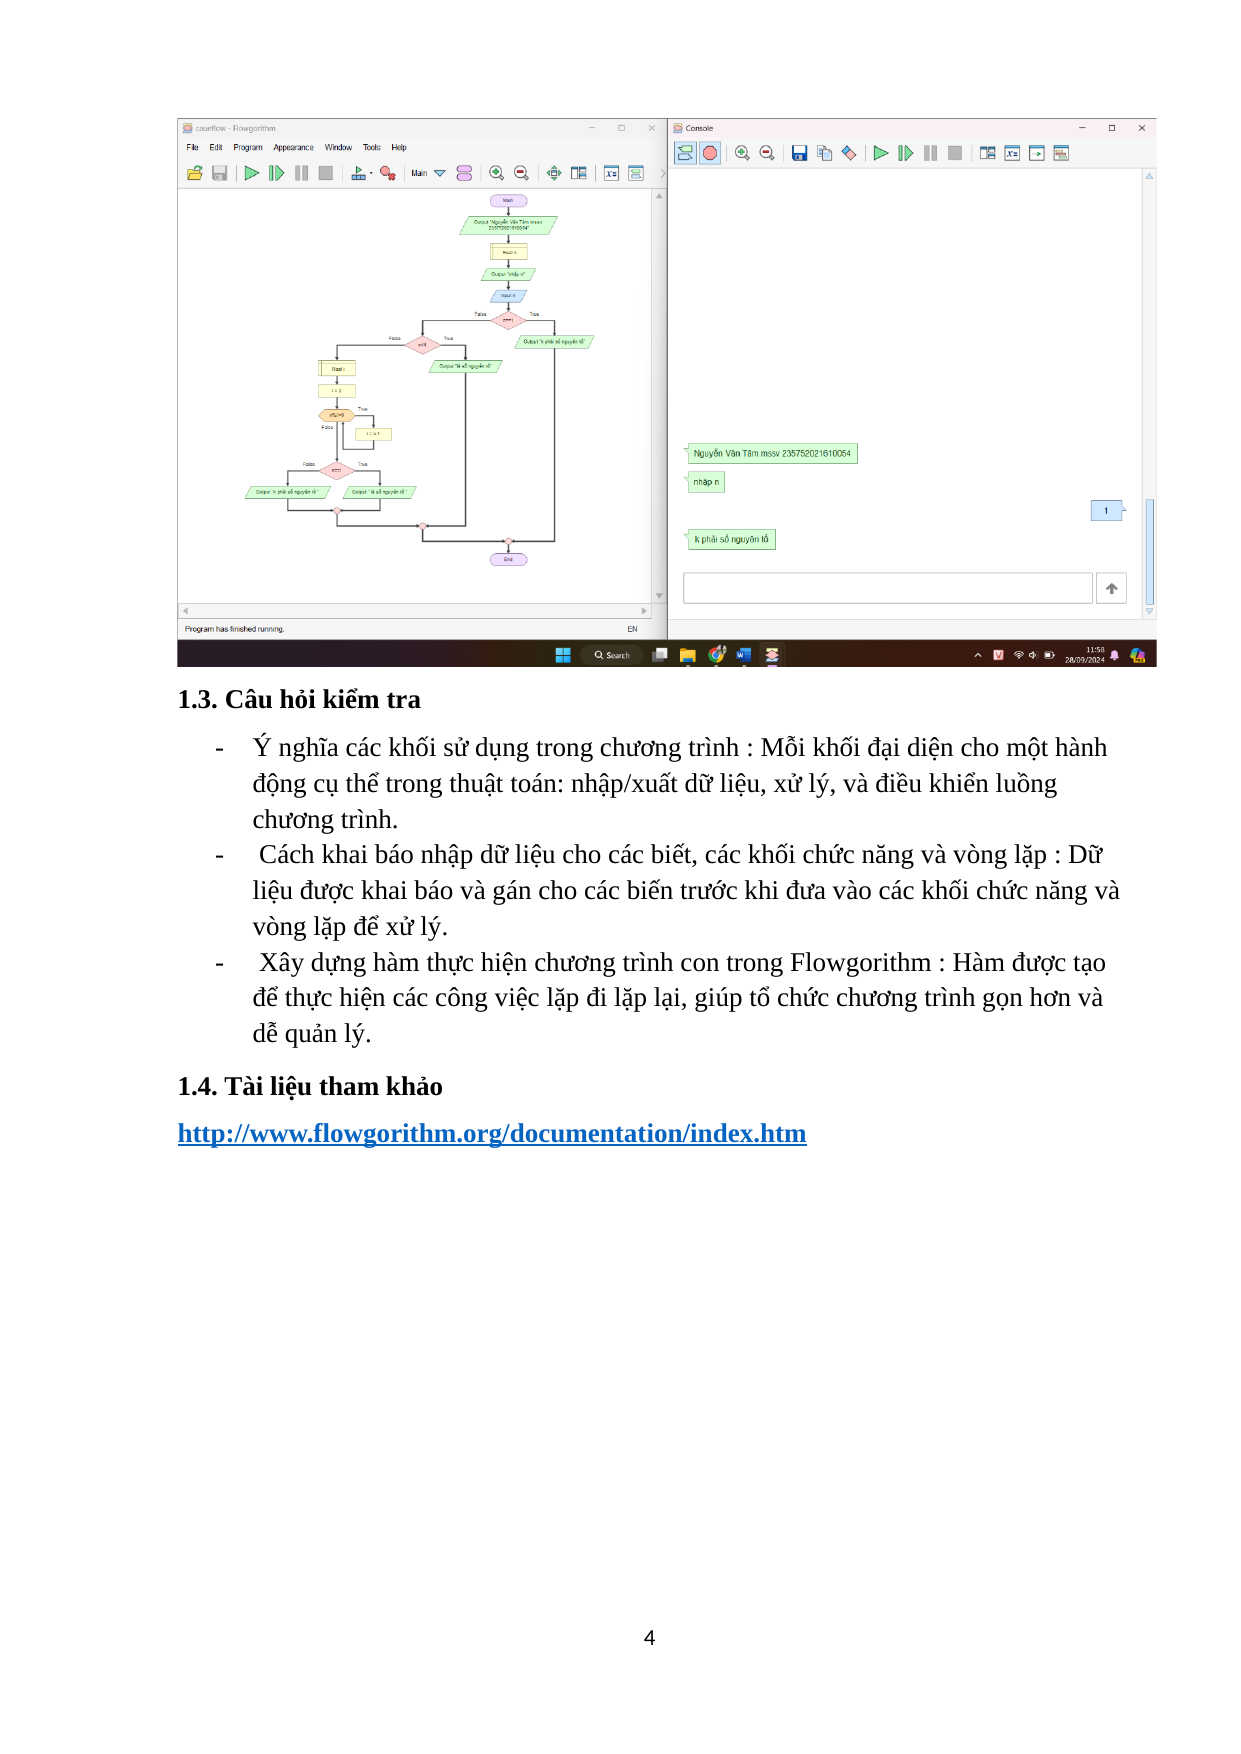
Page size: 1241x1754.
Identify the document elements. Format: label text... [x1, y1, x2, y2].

text 1.4. Tài liệu tham khảo [177, 1069, 1121, 1101]
picture [177, 118, 1157, 667]
text http://www.flowgorithm.org/documentation/index.htm [177, 1117, 1121, 1148]
list Cách khai báo nhập dữ liệu cho các biết, các khối chức năng và vòng lặp : Dữ liệu được khai báo và gán cho các biến trước khi đưa vào các khối chức năng và vòng lặp để xử lý. [215, 838, 1121, 941]
list Xây dựng hàm thực hiện chương trình con trong Flowgorithm : Hàm được tạo để thực hiện các công việc lặp đi lặp lại, giúp tổ chức chương trình gọn hơn và dễ quản lý. [215, 946, 1121, 1048]
list Ý nghĩa các khối sử dụng trong chương trình : Mỗi khối đại diện cho một hành động cụ thể trong thuật toán: nhập/xuất dữ liệu, xử lý, và điều khiển luồng chương trình. [215, 731, 1121, 834]
text 1.3. Câu hỏi kiểm tra [177, 683, 1121, 715]
